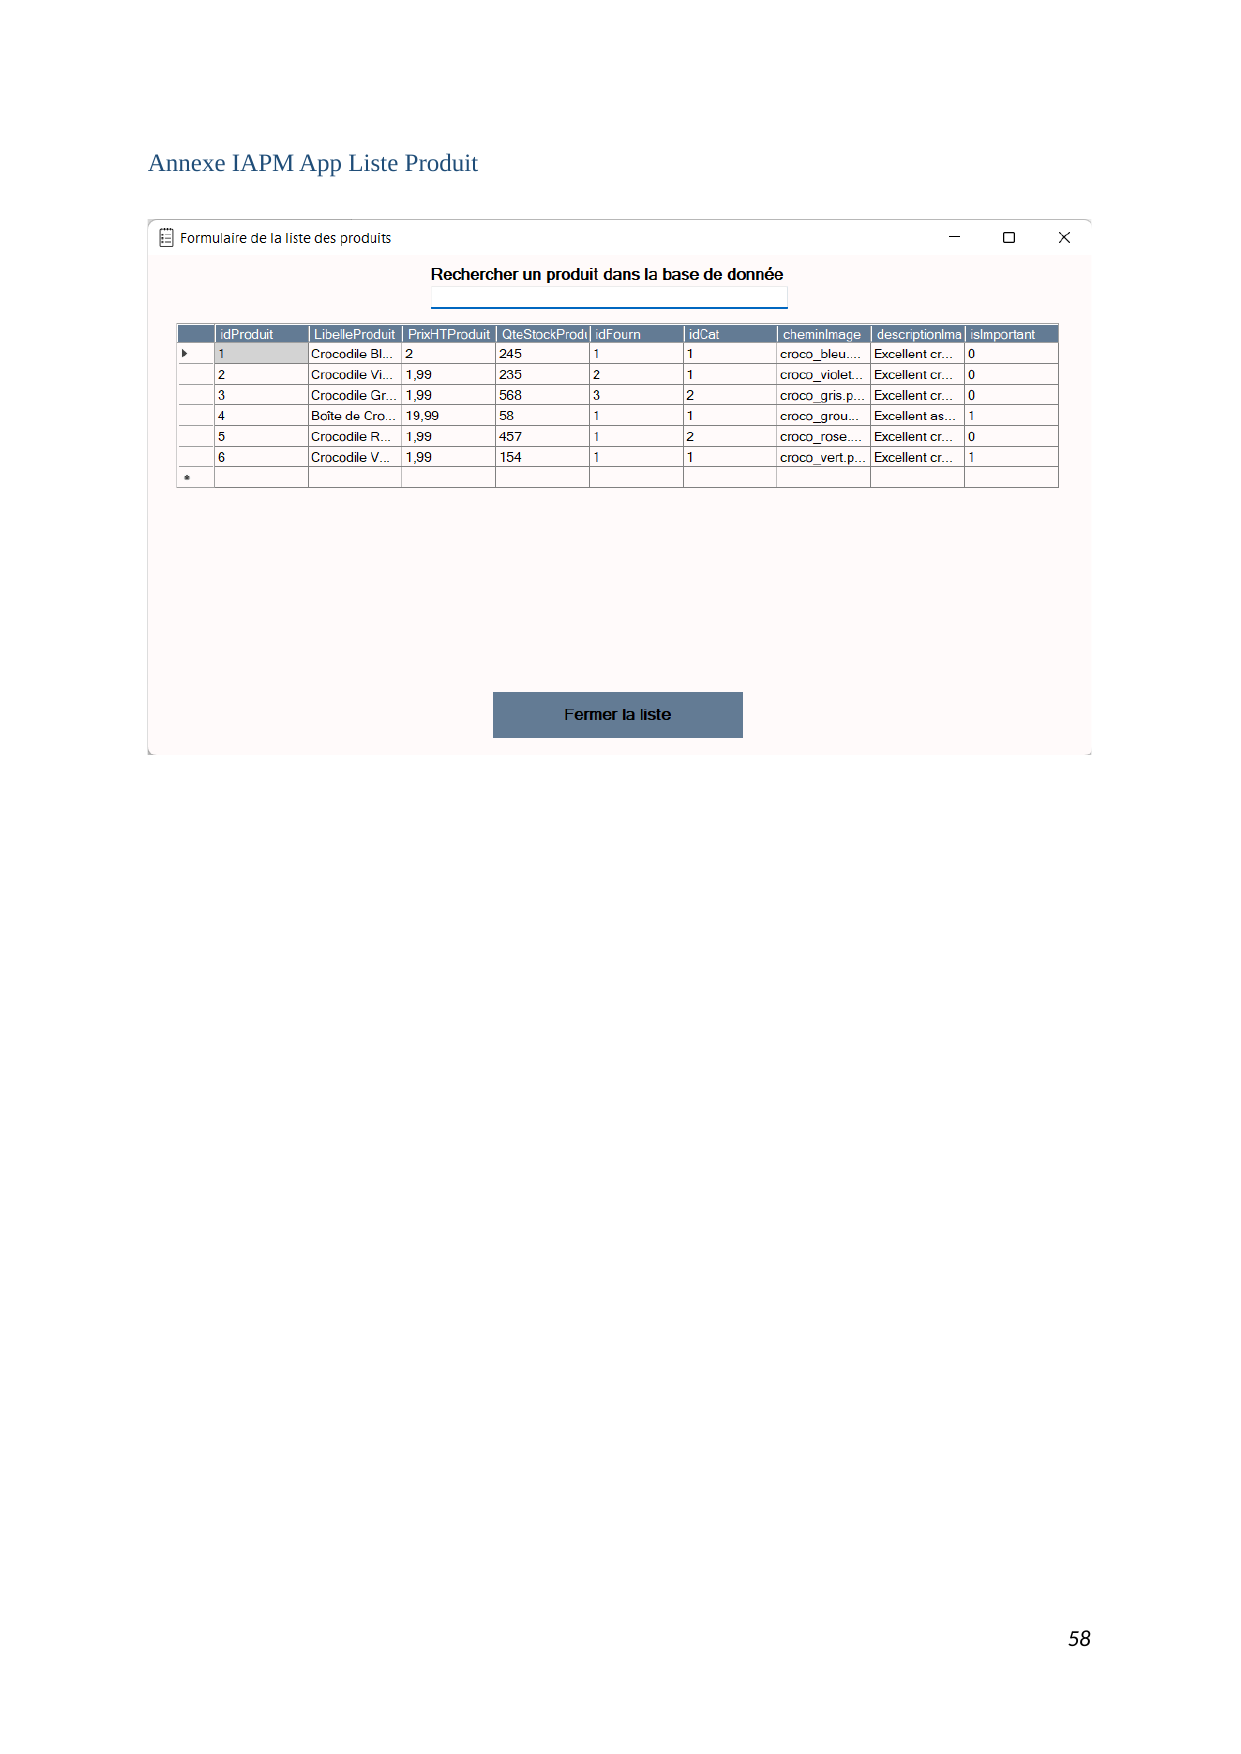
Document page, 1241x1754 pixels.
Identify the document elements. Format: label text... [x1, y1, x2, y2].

picture [147, 219, 1092, 755]
subtitle Annexe IAPM App Liste Produit [148, 148, 1093, 176]
